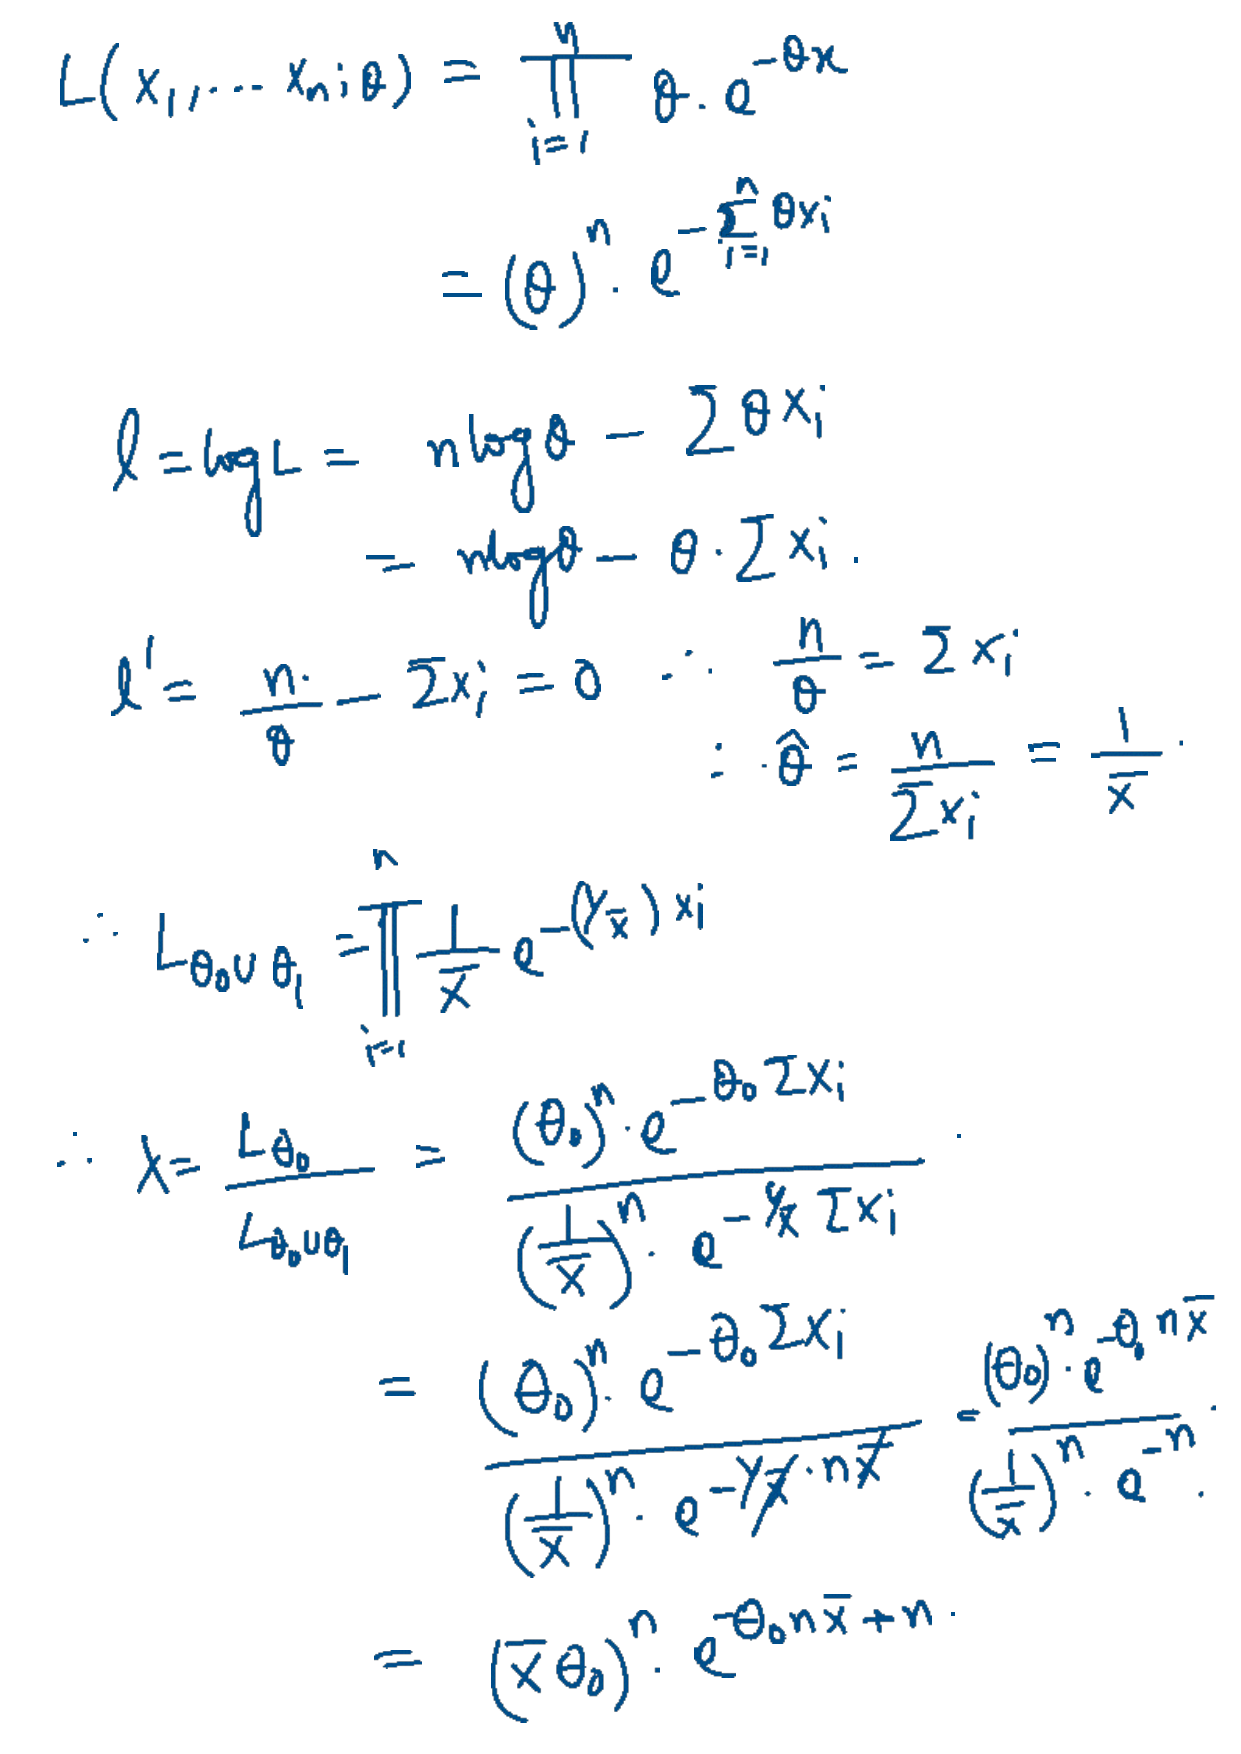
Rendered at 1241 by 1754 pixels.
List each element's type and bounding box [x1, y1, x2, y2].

picture [444, 60, 480, 83]
picture [136, 69, 217, 118]
picture [479, 1055, 925, 1578]
picture [111, 635, 196, 716]
picture [57, 1158, 92, 1167]
picture [1108, 771, 1148, 814]
picture [686, 385, 825, 456]
picture [1028, 742, 1060, 752]
picture [240, 664, 381, 766]
picture [517, 673, 554, 694]
picture [520, 22, 632, 165]
picture [491, 1610, 660, 1723]
picture [407, 657, 487, 718]
picture [239, 1212, 348, 1275]
picture [374, 1650, 422, 1669]
picture [457, 526, 637, 629]
picture [287, 54, 411, 109]
picture [606, 431, 644, 439]
picture [324, 449, 359, 467]
picture [60, 43, 119, 121]
picture [717, 177, 831, 269]
picture [373, 849, 398, 870]
picture [505, 219, 618, 330]
picture [416, 1145, 445, 1168]
picture [442, 271, 468, 277]
picture [837, 753, 857, 772]
picture [890, 731, 995, 841]
picture [1091, 707, 1183, 758]
picture [654, 35, 848, 123]
picture [336, 881, 659, 1067]
picture [157, 913, 256, 992]
picture [671, 514, 827, 582]
picture [469, 414, 575, 513]
picture [575, 659, 601, 700]
picture [1031, 758, 1056, 763]
picture [676, 883, 703, 930]
picture [427, 439, 459, 467]
picture [366, 555, 415, 573]
picture [379, 1377, 416, 1396]
picture [651, 249, 680, 297]
picture [773, 617, 1018, 714]
picture [443, 293, 482, 297]
picture [678, 227, 707, 234]
picture [137, 1135, 200, 1194]
picture [113, 408, 302, 537]
picture [273, 946, 303, 1009]
picture [711, 729, 812, 786]
picture [662, 650, 712, 680]
picture [234, 85, 263, 92]
picture [83, 932, 118, 943]
picture [225, 1112, 375, 1191]
picture [957, 1295, 1216, 1540]
picture [694, 1594, 932, 1678]
